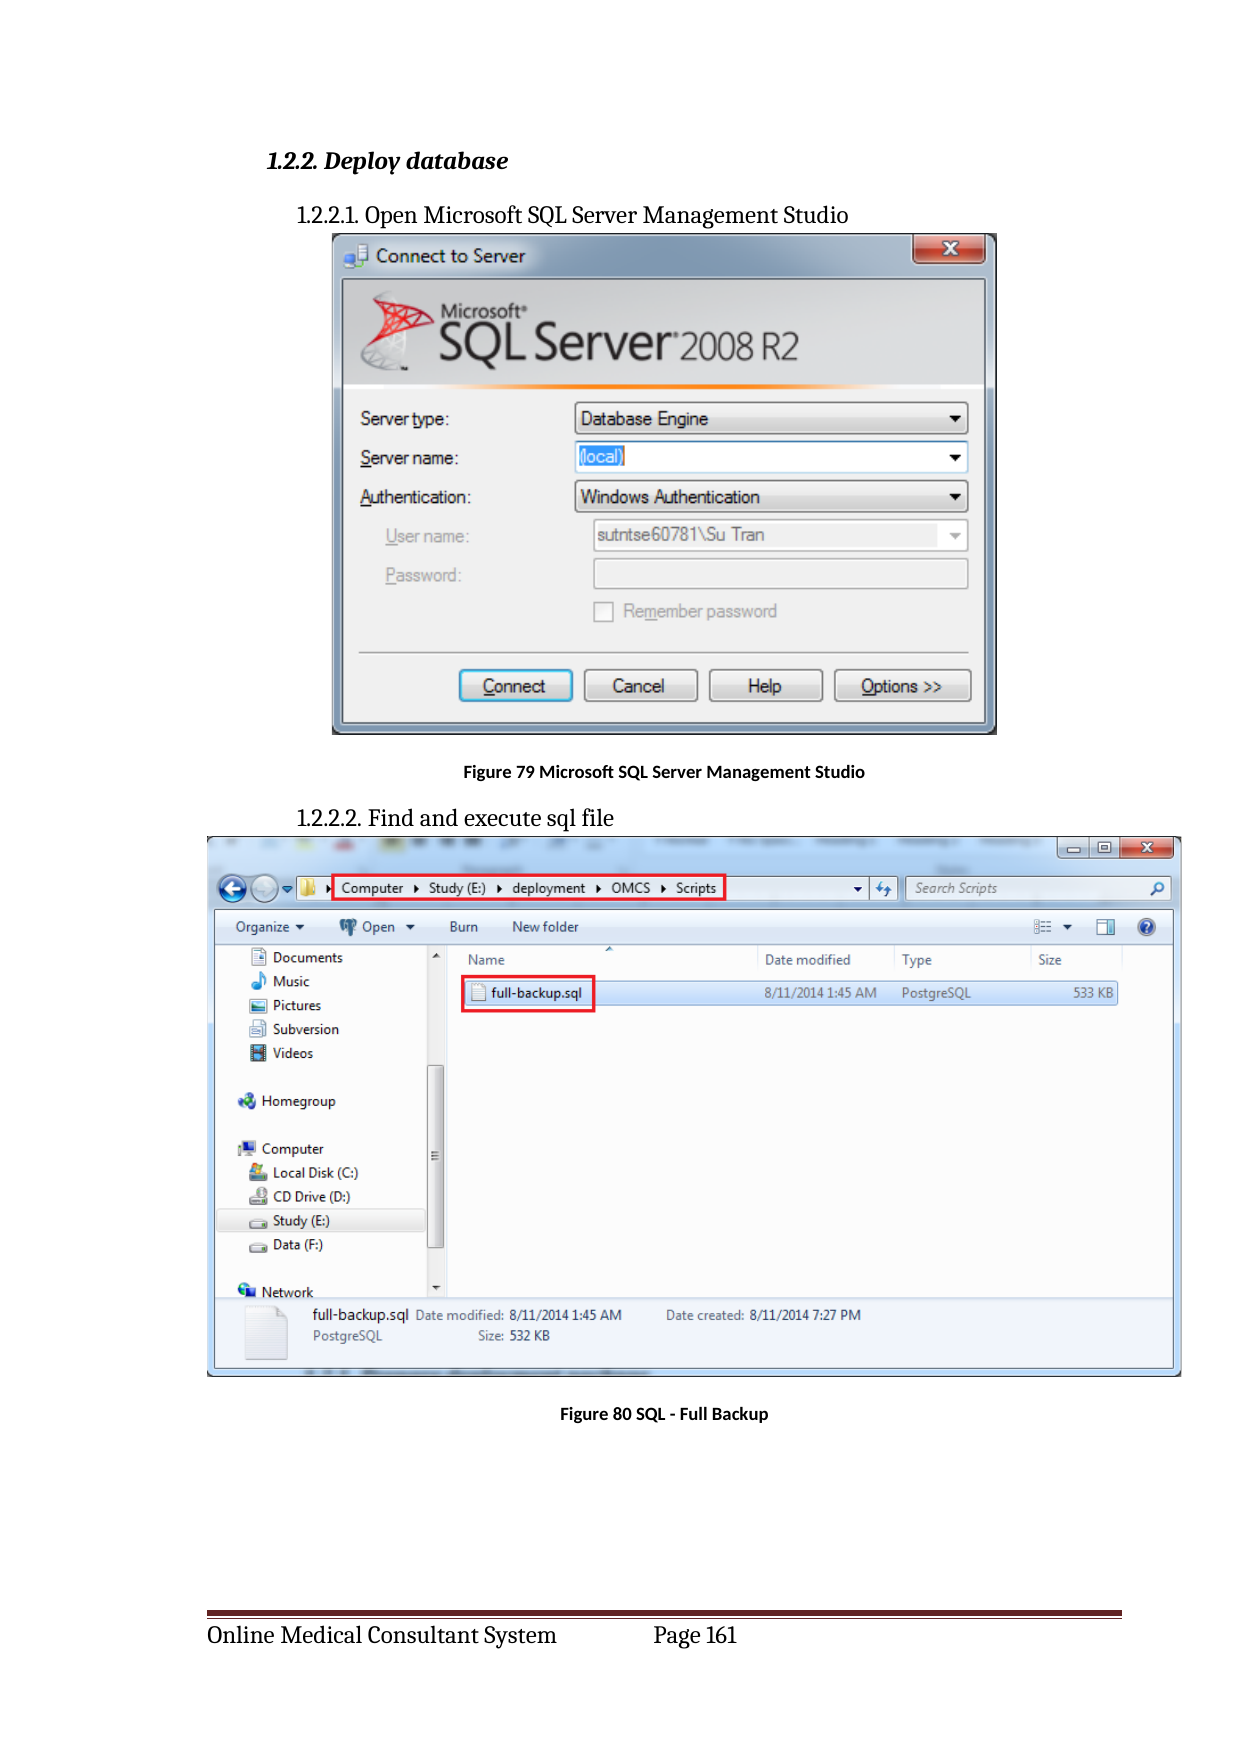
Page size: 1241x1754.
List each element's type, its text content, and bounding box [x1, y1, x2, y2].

subtitle Deploy database [267, 147, 1122, 176]
picture [331, 233, 997, 735]
subtitle Open Microsoft SQL Server Management Studio [282, 201, 1122, 229]
picture [207, 836, 1182, 1377]
subtitle Find and execute sql file [282, 804, 1122, 832]
